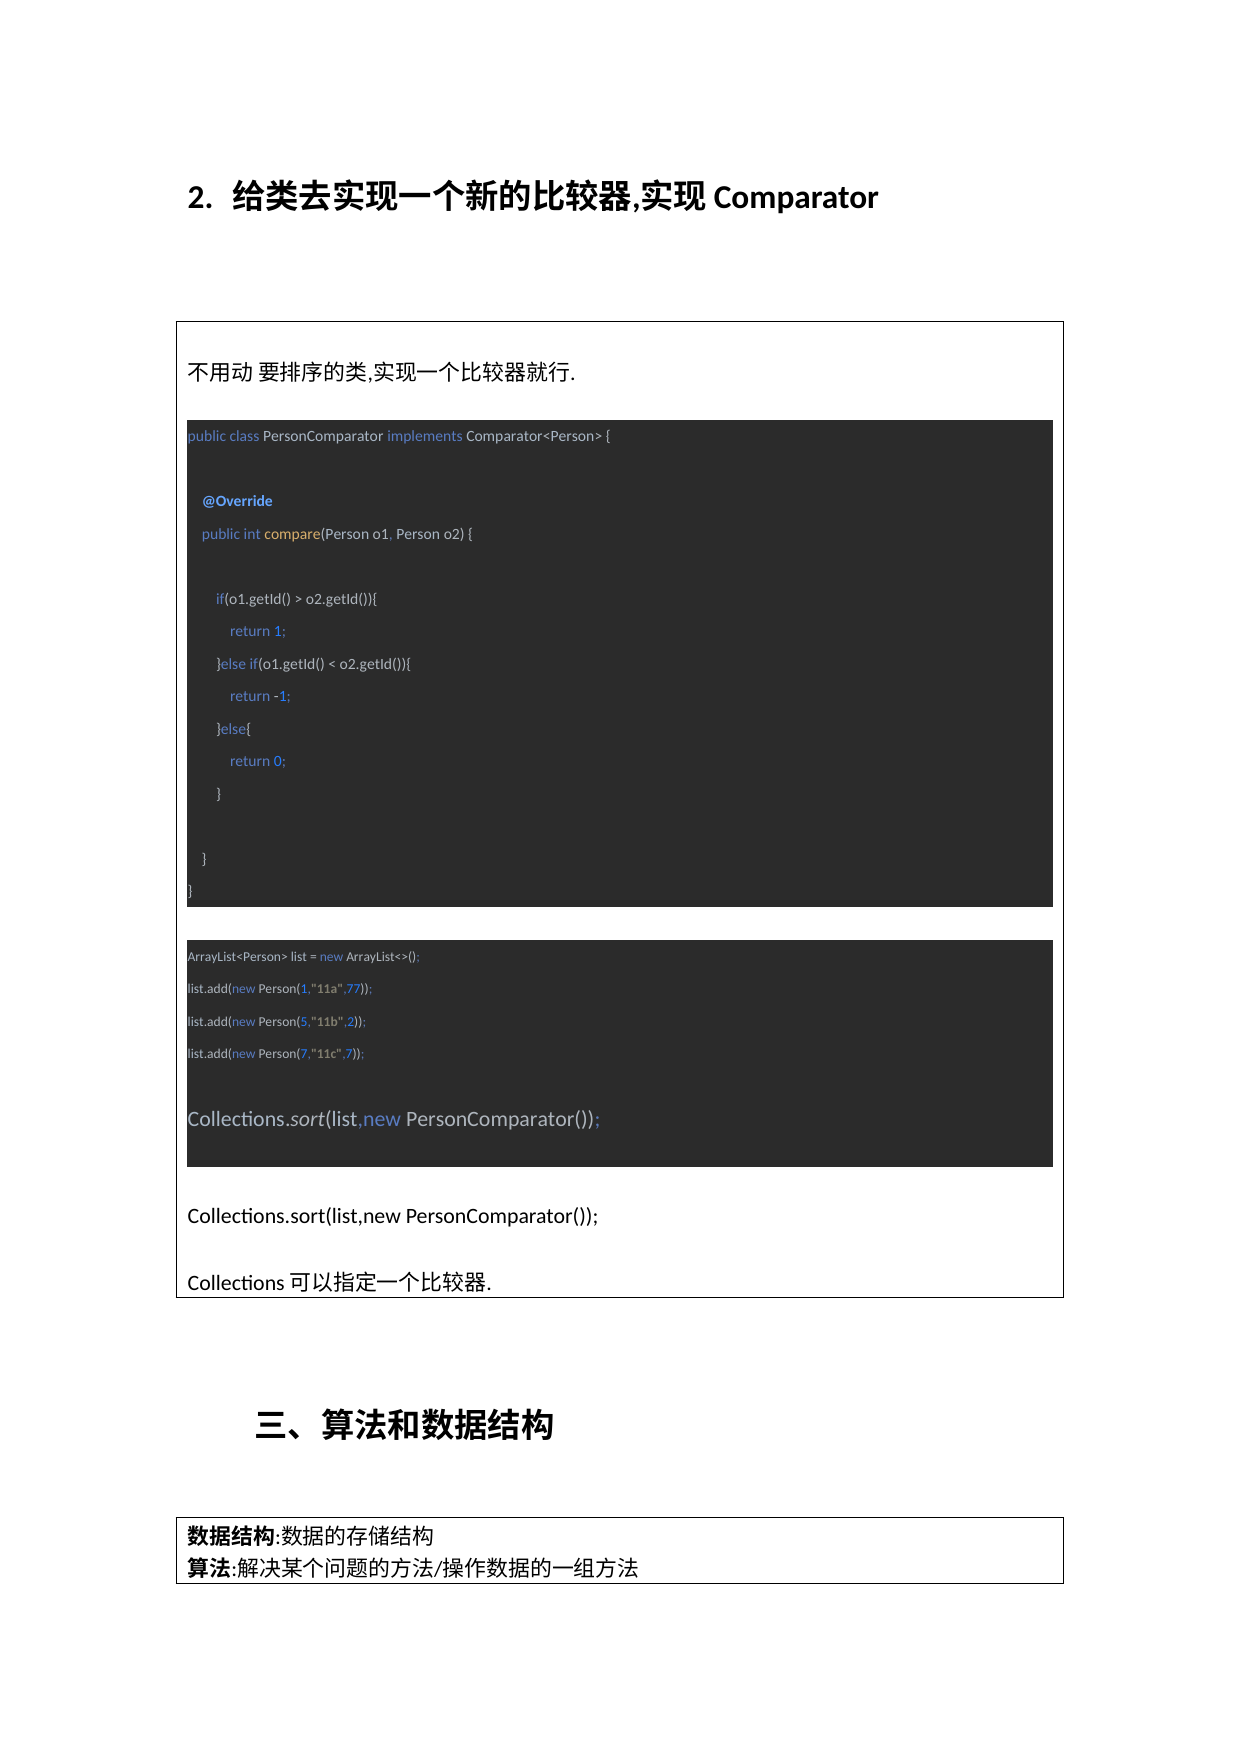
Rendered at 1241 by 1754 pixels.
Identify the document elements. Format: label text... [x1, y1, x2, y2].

table_header 不用动 要排序的类,实现一个比较器就行. public class PersonComparator implements Comparator<Person> { @Override public int compare(Person o1, Person o2) { if(o1.getId() > o2.getId()){ return 1; }else if(o1.getId() < o2.getId()){ return -1; }else{ return 0; } } } ArrayList<Person> list = new ArrayList<>(); list.add(new Person(1,"11a",77)); list.add(new Person(5,"11b",2)); list.add(new Person(7,"11c",7)); Collections.sort(list,new PersonComparator()); Collections.sort(list,new PersonComparator()); Collections可以指定一个比较器. [177, 322, 1063, 1297]
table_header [177, 1518, 1063, 1583]
subtitle 算法和数据结构 [187, 1390, 1053, 1455]
subtitle 给类去实现一个新的比较器,实现Comparator [187, 162, 1053, 227]
